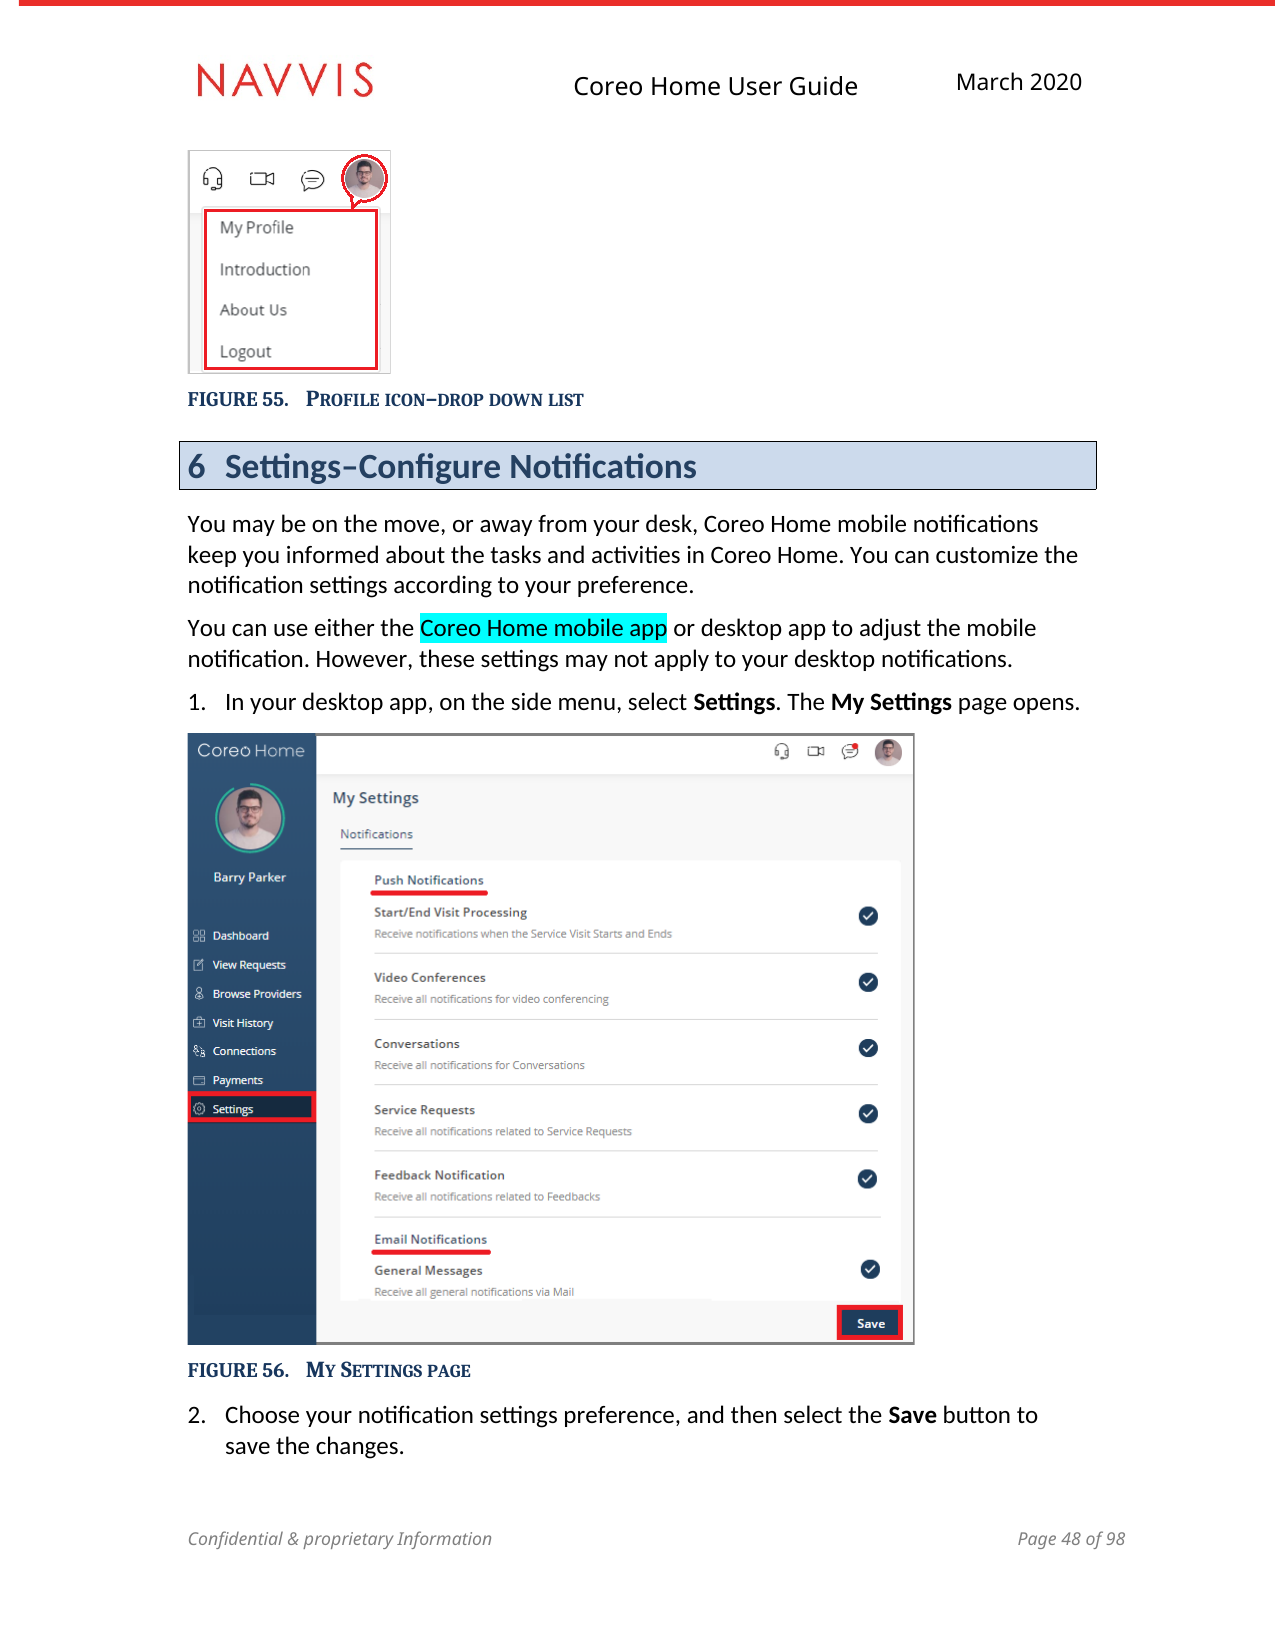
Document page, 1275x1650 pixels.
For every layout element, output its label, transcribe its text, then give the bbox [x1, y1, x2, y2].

list Choose your notification settings preference, and then select the Save button to save the changes. [187, 1399, 1087, 1460]
text My Settings page [187, 1357, 1087, 1383]
text You can use either the Coreo Home mobile app or desktop app to adjust the mobile notification. However, these settings may not apply to your desktop notifications. [187, 612, 1087, 673]
list In your desktop app, on the side menu, select Settings. The My Settings page opens. [187, 686, 1087, 717]
text Profile icon–drop down list [187, 386, 1087, 412]
text You may be on the move, or away from your desk, Coreo Home mobile notifications keep you informed about the tasks and activities in Coreo Home. You can customize the notification settings according to your preference. [187, 508, 1087, 600]
picture [187, 55, 383, 104]
subtitle Settings–Configure Notifications [180, 442, 1096, 489]
picture [187, 733, 915, 1345]
picture [187, 150, 391, 374]
